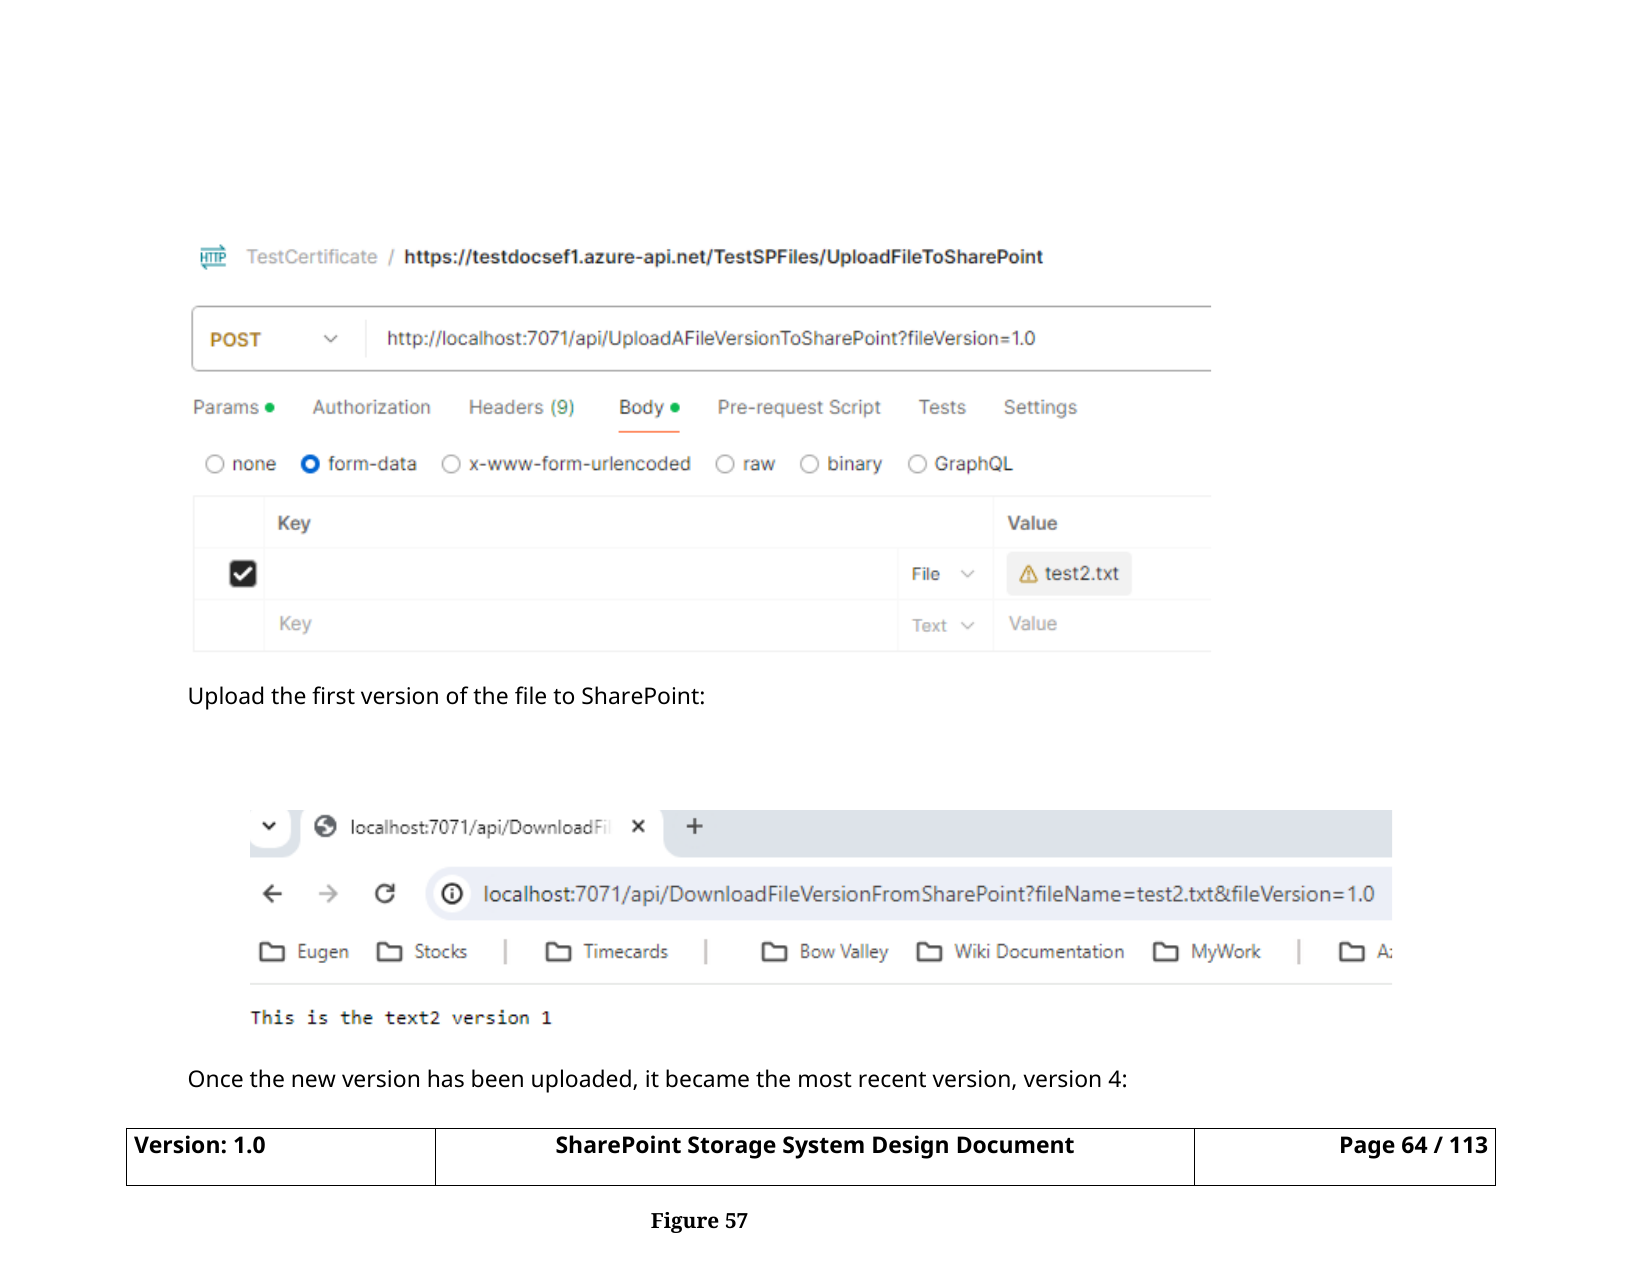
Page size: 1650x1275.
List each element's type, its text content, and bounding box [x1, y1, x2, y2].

picture [187, 237, 1212, 668]
picture [250, 810, 1393, 1051]
